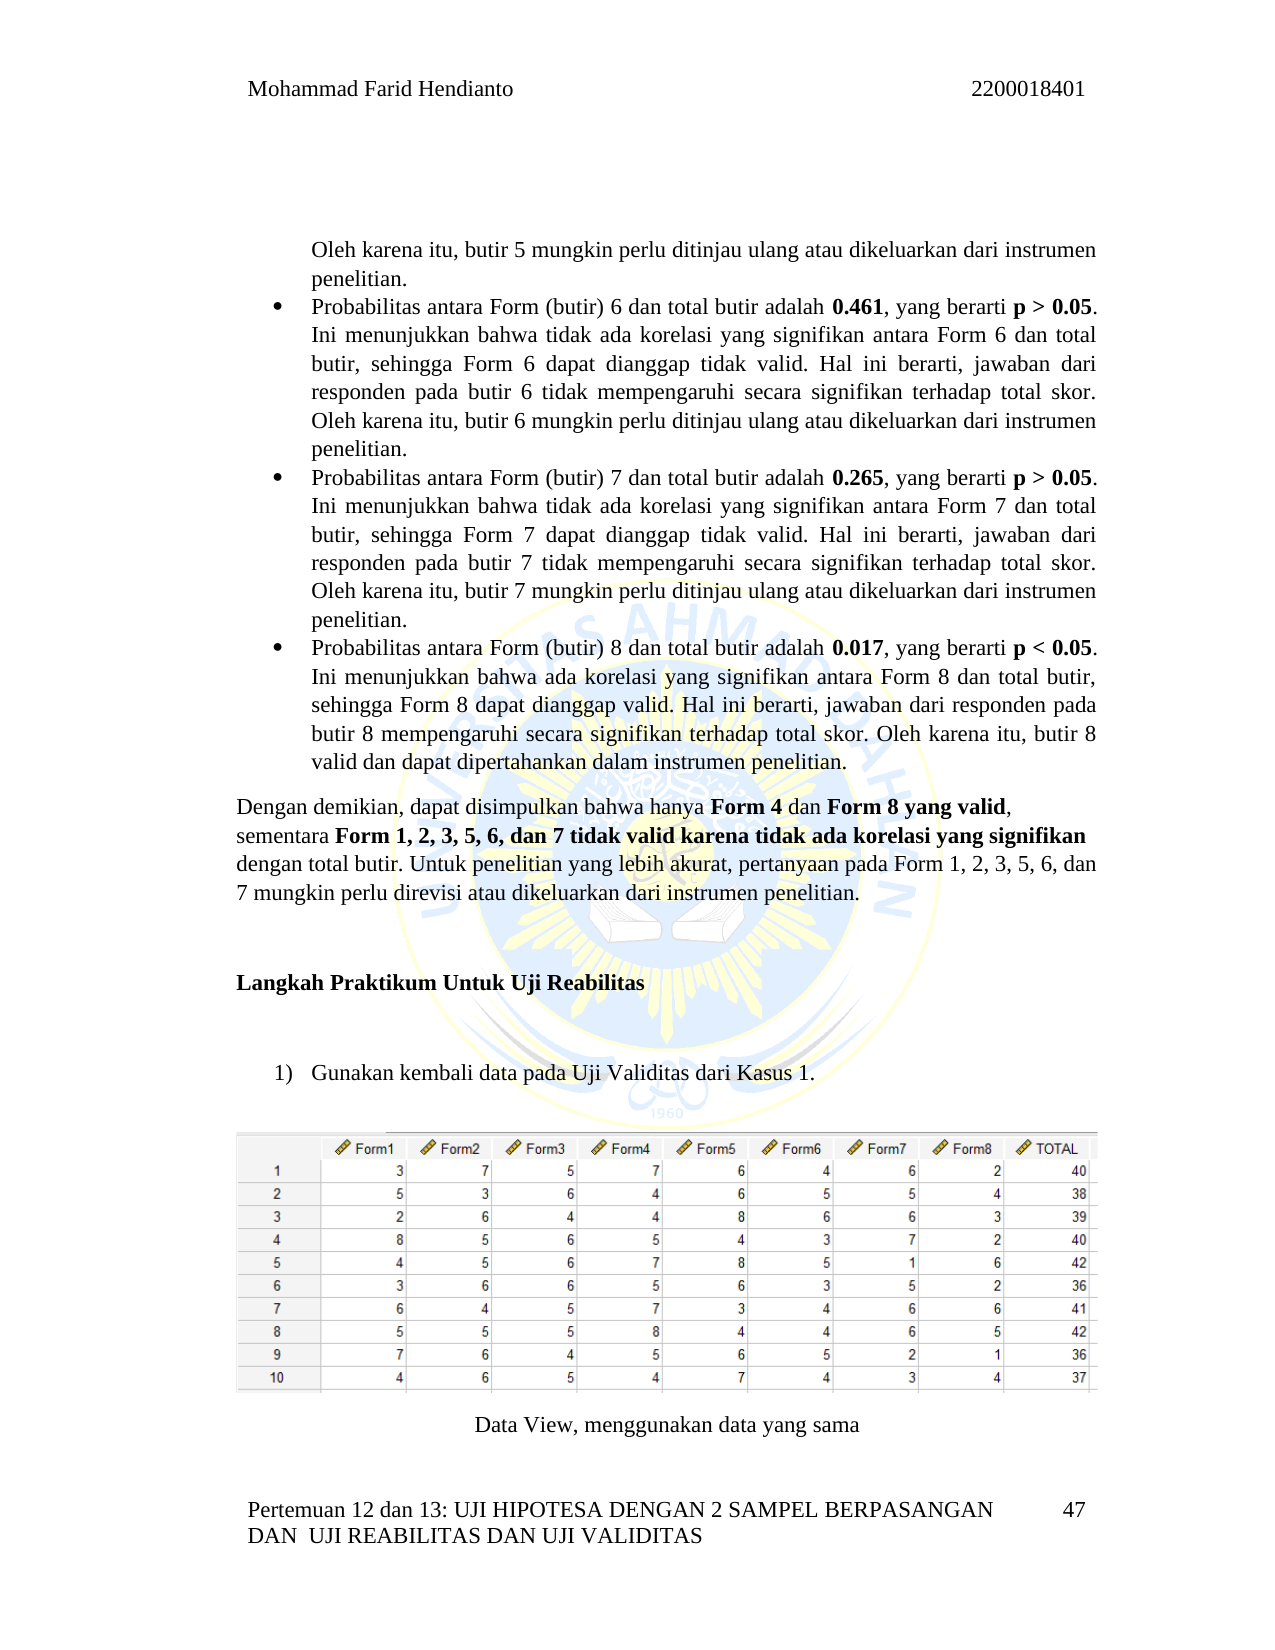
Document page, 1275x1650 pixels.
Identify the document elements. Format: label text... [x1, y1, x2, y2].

list Probabilitas antara Form (butir) 8 dan total butir adalah 0.017, yang berarti p < 0.05. Ini menunjukkan bahwa ada korelasi yang signifikan antara Form 8 dan total butir, sehingga Form 8 dapat dianggap valid. Hal ini berarti, jawaban dari responden pada butir 8 mempengaruhi secara signifikan terhadap total skor. Oleh karena itu, butir 8 valid dan dapat dipertahankan dalam instrumen penelitian. [274, 634, 1098, 774]
text Langkah Praktikum Untuk Uji Reabilitas [236, 969, 1098, 995]
list Probabilitas antara Form (butir) 7 dan total butir adalah 0.265, yang berarti p > 0.05. Ini menunjukkan bahwa tidak ada korelasi yang signifikan antara Form 7 dan total butir, sehingga Form 7 dapat dianggap tidak valid. Hal ini berarti, jawaban dari responden pada butir 7 tidak mempengaruhi secara signifikan terhadap total skor. Oleh karena itu, butir 7 mungkin perlu ditinjau ulang atau dikeluarkan dari instrumen penelitian. [274, 464, 1098, 632]
list Gunakan kembali data pada Uji Validitas dari Kasus 1. [274, 1059, 1098, 1085]
list Probabilitas antara Form (butir) 6 dan total butir adalah 0.461, yang berarti p > 0.05. Ini menunjukkan bahwa tidak ada korelasi yang signifikan antara Form 6 dan total butir, sehingga Form 6 dapat dianggap tidak valid. Hal ini berarti, jawaban dari responden pada butir 6 tidak mempengaruhi secara signifikan terhadap total skor. Oleh karena itu, butir 6 mungkin perlu ditinjau ulang atau dikeluarkan dari instrumen penelitian. [274, 293, 1098, 462]
text Data View, menggunakan data yang sama [236, 1411, 1098, 1438]
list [274, 236, 1098, 291]
picture [236, 1132, 1098, 1393]
text Dengan demikian, dapat disimpulkan bahwa hanya Form 4 dan Form 8 yang valid, sementara Form 1, 2, 3, 5, 6, dan 7 tidak valid karena tidak ada korelasi yang signifikan dengan total butir. Untuk penelitian yang lebih akurat, pertanyaan pada Form 1, 2, 3, 5, 6, dan 7 mungkin perlu direvisi atau dikeluarkan dari instrumen penelitian. [236, 793, 1098, 905]
